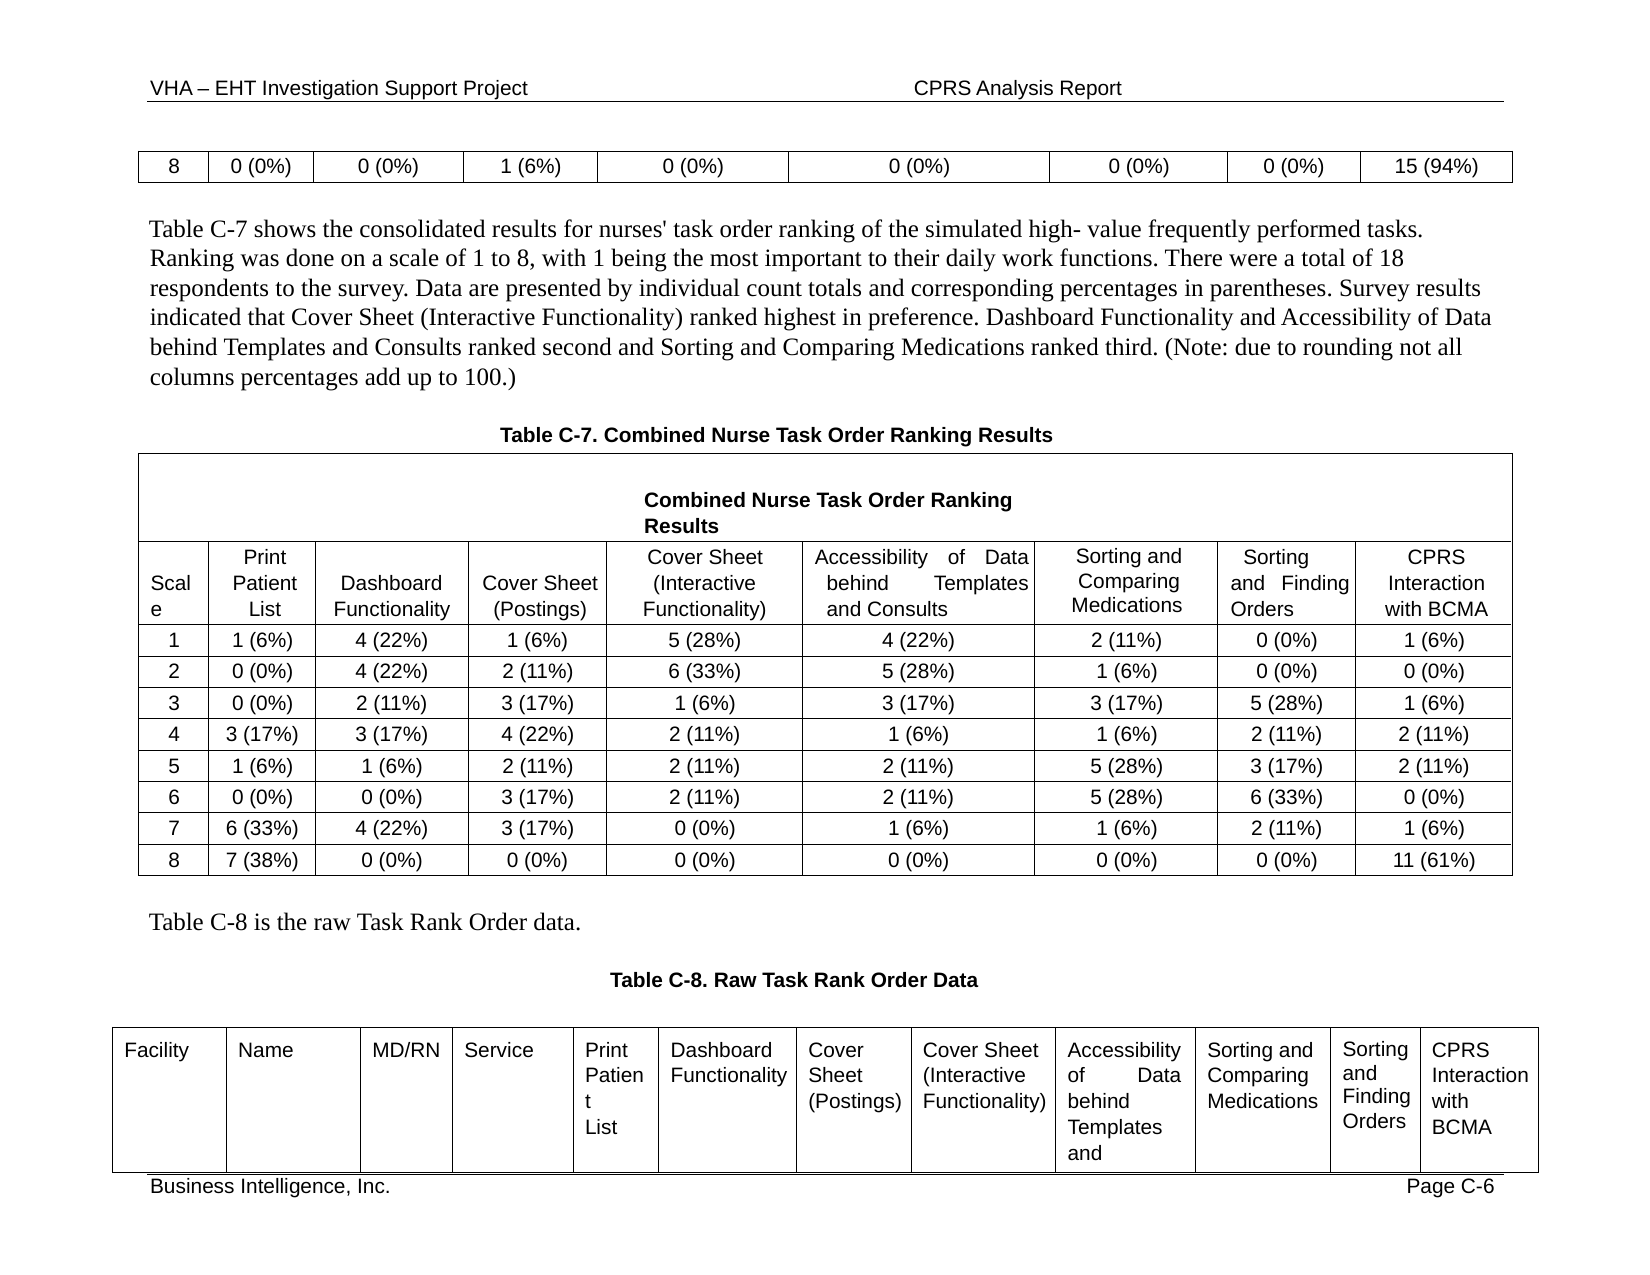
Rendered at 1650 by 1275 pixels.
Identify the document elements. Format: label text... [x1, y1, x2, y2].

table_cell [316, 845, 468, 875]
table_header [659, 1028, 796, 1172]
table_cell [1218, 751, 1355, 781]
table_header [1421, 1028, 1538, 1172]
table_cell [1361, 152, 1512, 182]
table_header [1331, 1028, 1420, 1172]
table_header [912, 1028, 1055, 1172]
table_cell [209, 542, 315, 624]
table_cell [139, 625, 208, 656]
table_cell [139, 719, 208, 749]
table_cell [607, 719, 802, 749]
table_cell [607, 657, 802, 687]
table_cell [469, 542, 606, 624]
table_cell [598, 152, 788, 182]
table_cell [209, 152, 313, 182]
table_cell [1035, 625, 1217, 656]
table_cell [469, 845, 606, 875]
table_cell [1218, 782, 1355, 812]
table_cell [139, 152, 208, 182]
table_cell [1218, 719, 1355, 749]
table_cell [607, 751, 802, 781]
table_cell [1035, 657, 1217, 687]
text Table C-7. Combined Nurse Task Order Ranking Results [150, 423, 1053, 447]
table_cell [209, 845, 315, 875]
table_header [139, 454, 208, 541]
text Table C-7 shows the consolidated results for nurses' task order ranking of the simulated high- value frequently performed tasks. Ranking was done on a scale of 1 to 8, with 1 being the most important to their daily work functions. There were a total of 18 respondents to the survey. Data are presented by individual count totals and corresponding percentages in parentheses. Survey results indicated that Cover Sheet (Interactive Functionality) ranked highest in preference. Dashboard Functionality and Accessibility of Data behind Templates and Consults ranked second and Sorting and Comparing Medications ranked third. (Note: due to rounding not all columns percentages add up to 100.) [148, 214, 1499, 390]
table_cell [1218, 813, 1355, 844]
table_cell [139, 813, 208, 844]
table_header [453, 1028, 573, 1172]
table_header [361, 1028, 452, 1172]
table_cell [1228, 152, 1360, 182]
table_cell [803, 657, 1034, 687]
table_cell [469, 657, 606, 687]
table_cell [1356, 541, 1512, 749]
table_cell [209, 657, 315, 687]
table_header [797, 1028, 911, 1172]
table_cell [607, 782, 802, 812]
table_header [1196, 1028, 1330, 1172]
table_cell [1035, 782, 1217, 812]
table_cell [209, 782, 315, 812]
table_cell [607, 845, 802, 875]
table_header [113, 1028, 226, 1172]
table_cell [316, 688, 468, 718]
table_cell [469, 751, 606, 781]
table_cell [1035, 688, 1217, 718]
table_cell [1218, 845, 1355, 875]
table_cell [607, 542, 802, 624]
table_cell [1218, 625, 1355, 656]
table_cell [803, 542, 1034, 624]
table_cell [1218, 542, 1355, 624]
text Table C-8. Raw Task Rank Order Data [150, 968, 978, 992]
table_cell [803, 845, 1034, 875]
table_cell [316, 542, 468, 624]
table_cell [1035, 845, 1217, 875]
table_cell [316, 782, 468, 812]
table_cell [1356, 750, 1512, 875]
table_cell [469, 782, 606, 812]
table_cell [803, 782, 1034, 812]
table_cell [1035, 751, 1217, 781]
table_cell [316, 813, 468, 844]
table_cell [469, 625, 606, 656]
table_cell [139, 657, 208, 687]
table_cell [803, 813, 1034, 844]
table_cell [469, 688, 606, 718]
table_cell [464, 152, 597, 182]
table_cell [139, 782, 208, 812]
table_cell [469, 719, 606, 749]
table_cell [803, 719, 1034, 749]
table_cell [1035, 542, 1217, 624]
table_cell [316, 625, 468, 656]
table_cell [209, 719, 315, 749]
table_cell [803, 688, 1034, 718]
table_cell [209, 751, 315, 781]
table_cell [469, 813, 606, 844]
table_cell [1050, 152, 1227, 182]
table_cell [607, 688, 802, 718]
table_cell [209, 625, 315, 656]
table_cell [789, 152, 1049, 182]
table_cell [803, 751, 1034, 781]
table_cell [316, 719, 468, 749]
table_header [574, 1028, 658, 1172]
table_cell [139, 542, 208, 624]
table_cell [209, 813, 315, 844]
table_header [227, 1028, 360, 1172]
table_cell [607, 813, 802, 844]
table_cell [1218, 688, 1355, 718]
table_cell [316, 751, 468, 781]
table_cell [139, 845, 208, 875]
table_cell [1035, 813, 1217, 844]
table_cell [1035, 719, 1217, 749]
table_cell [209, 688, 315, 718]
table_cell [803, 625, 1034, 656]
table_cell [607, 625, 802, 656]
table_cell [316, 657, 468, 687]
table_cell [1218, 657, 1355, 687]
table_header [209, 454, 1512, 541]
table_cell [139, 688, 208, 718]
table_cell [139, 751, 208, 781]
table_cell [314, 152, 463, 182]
text Table C-8 is the raw Task Rank Order data. [148, 907, 1499, 936]
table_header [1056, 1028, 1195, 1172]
